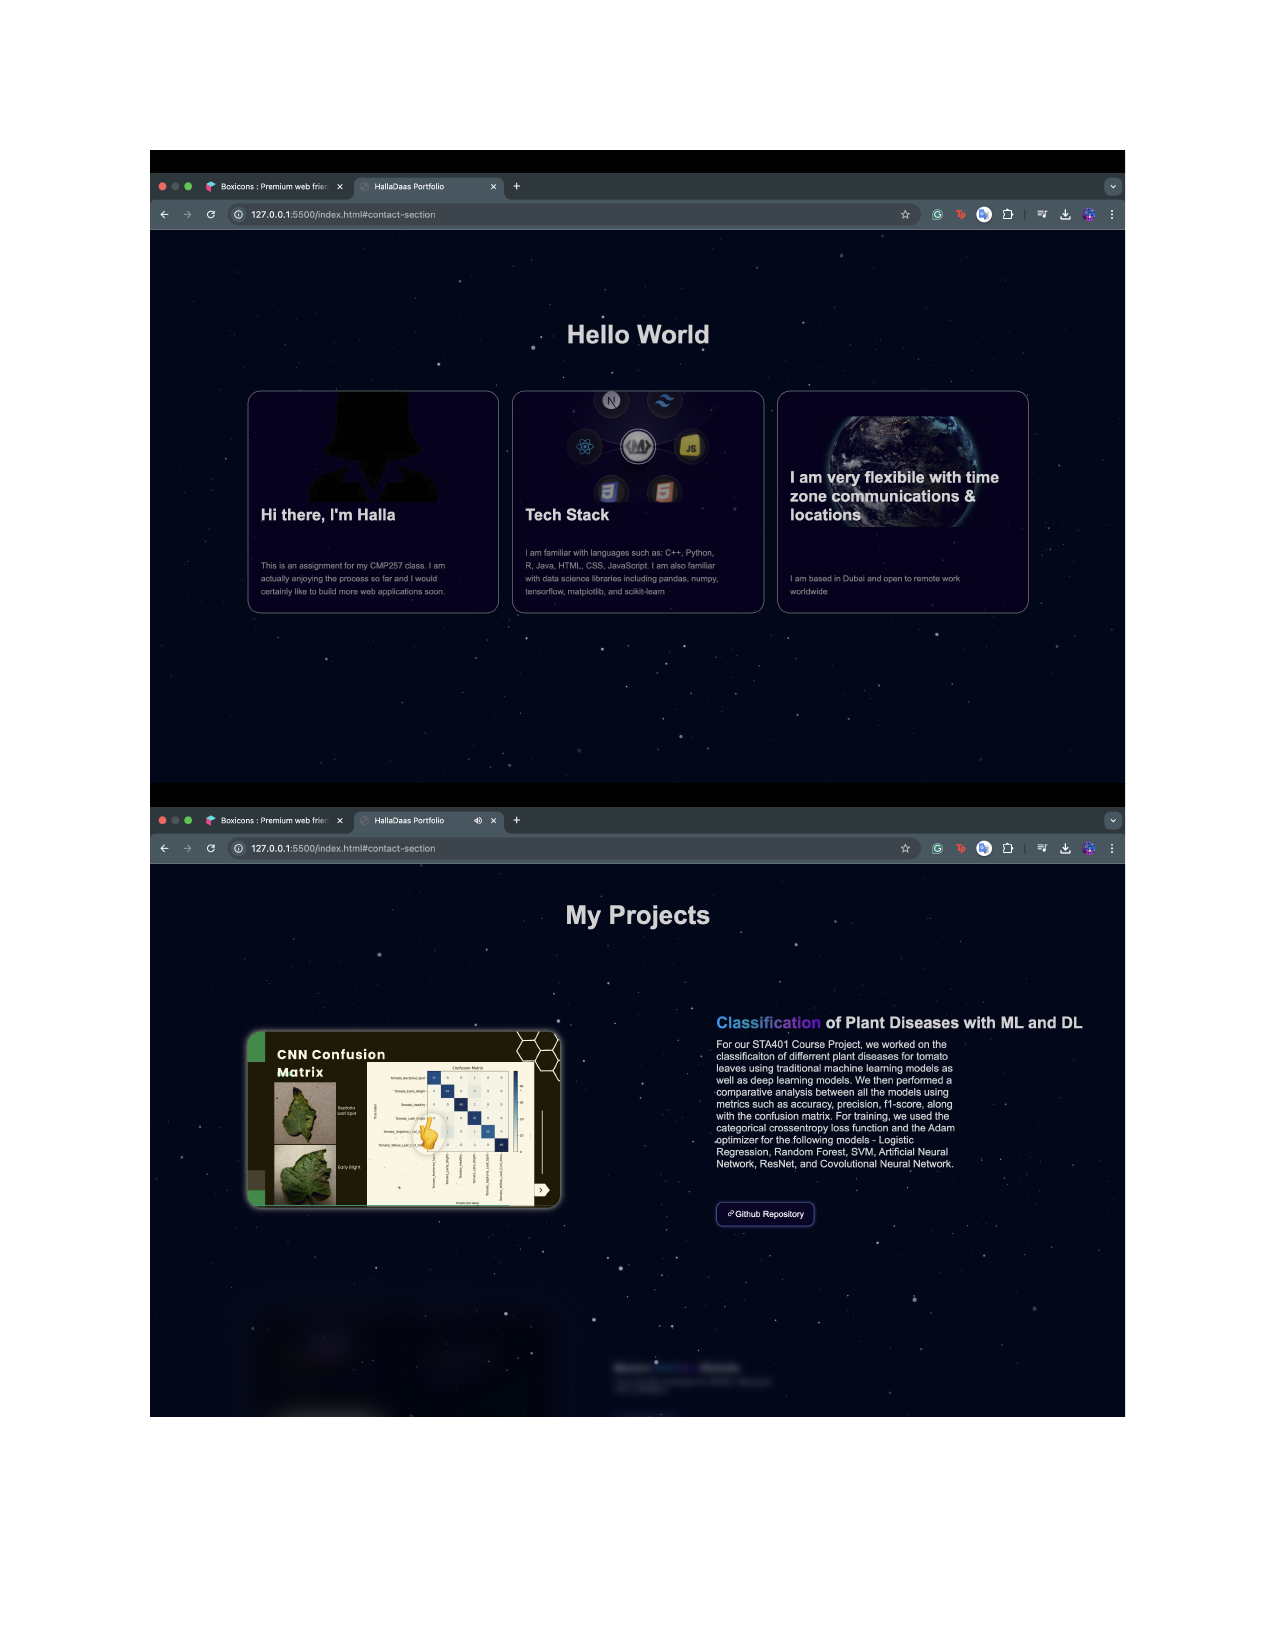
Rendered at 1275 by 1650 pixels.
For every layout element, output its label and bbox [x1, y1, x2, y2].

picture [150, 150, 1125, 1417]
